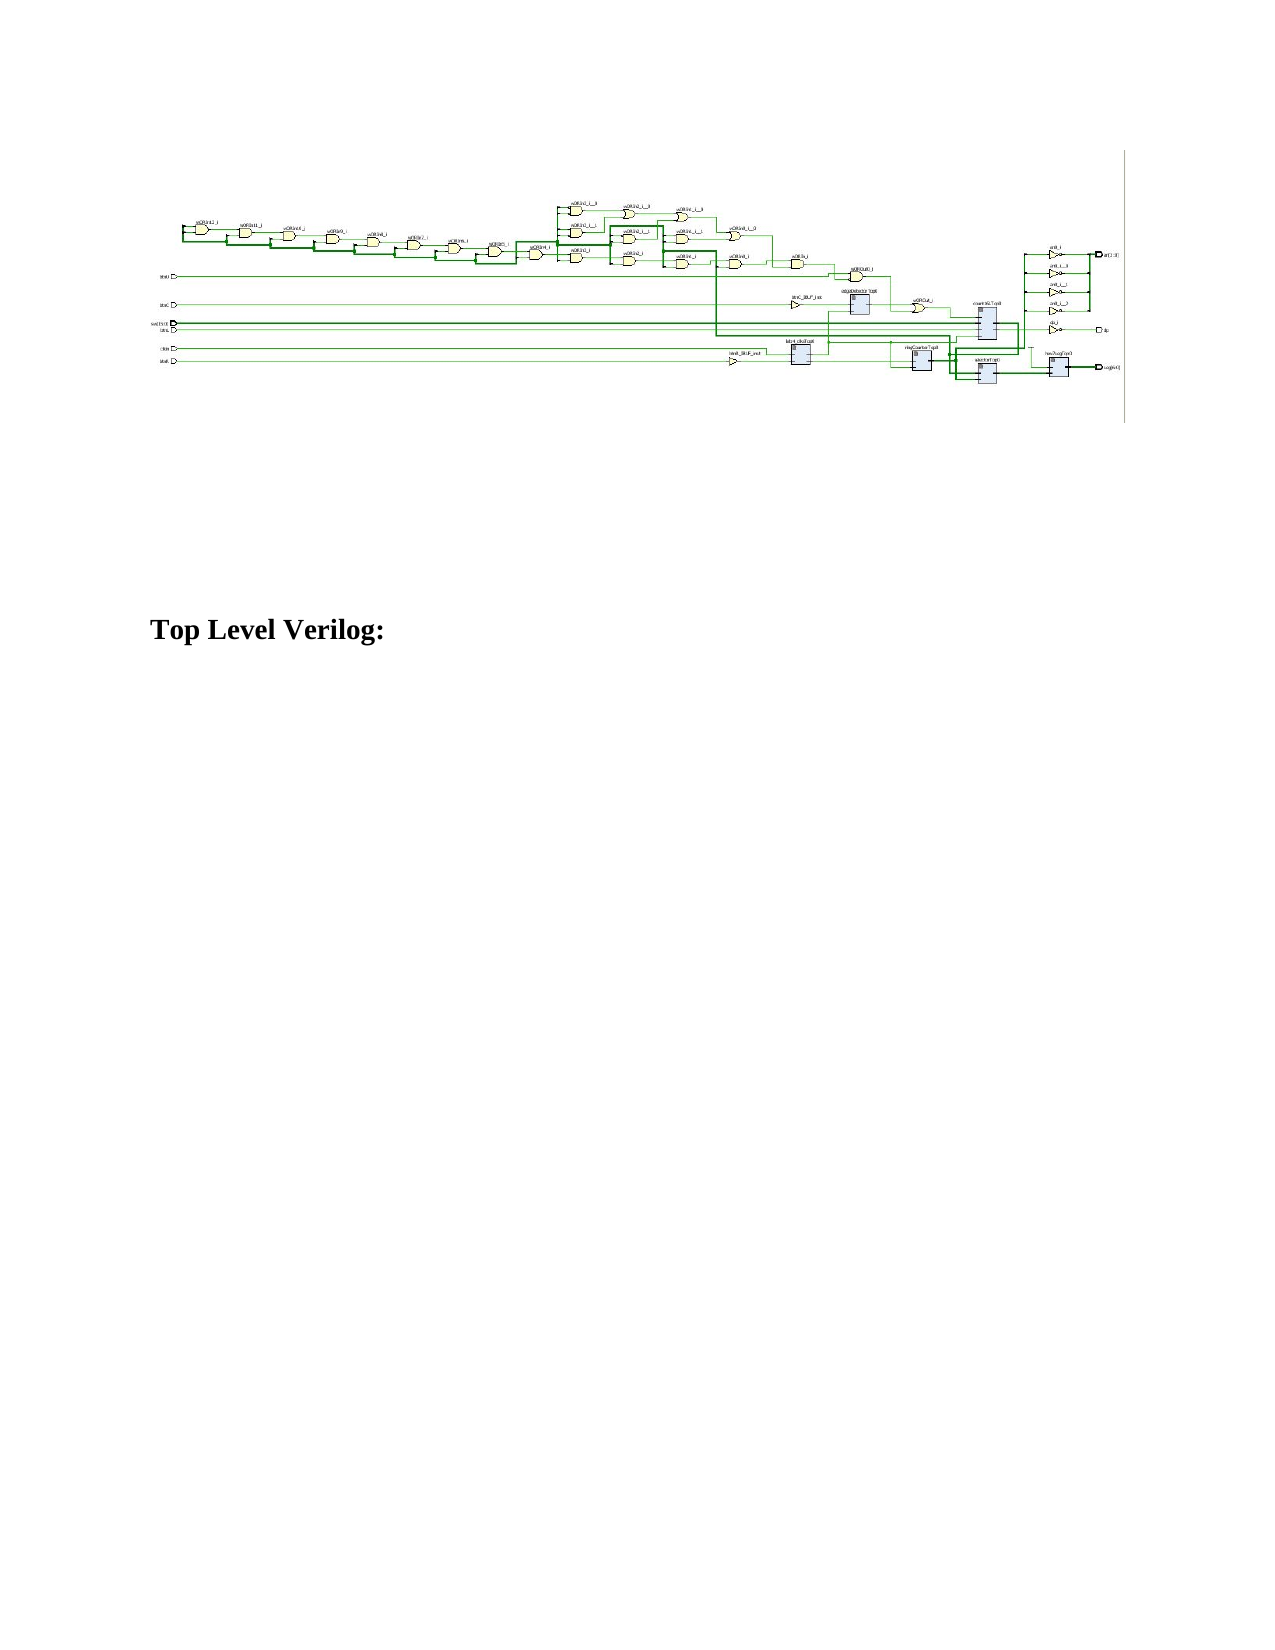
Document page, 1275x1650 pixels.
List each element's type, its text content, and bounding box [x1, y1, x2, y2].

text Top Level Verilog: [150, 612, 1125, 646]
picture [150, 150, 1125, 423]
